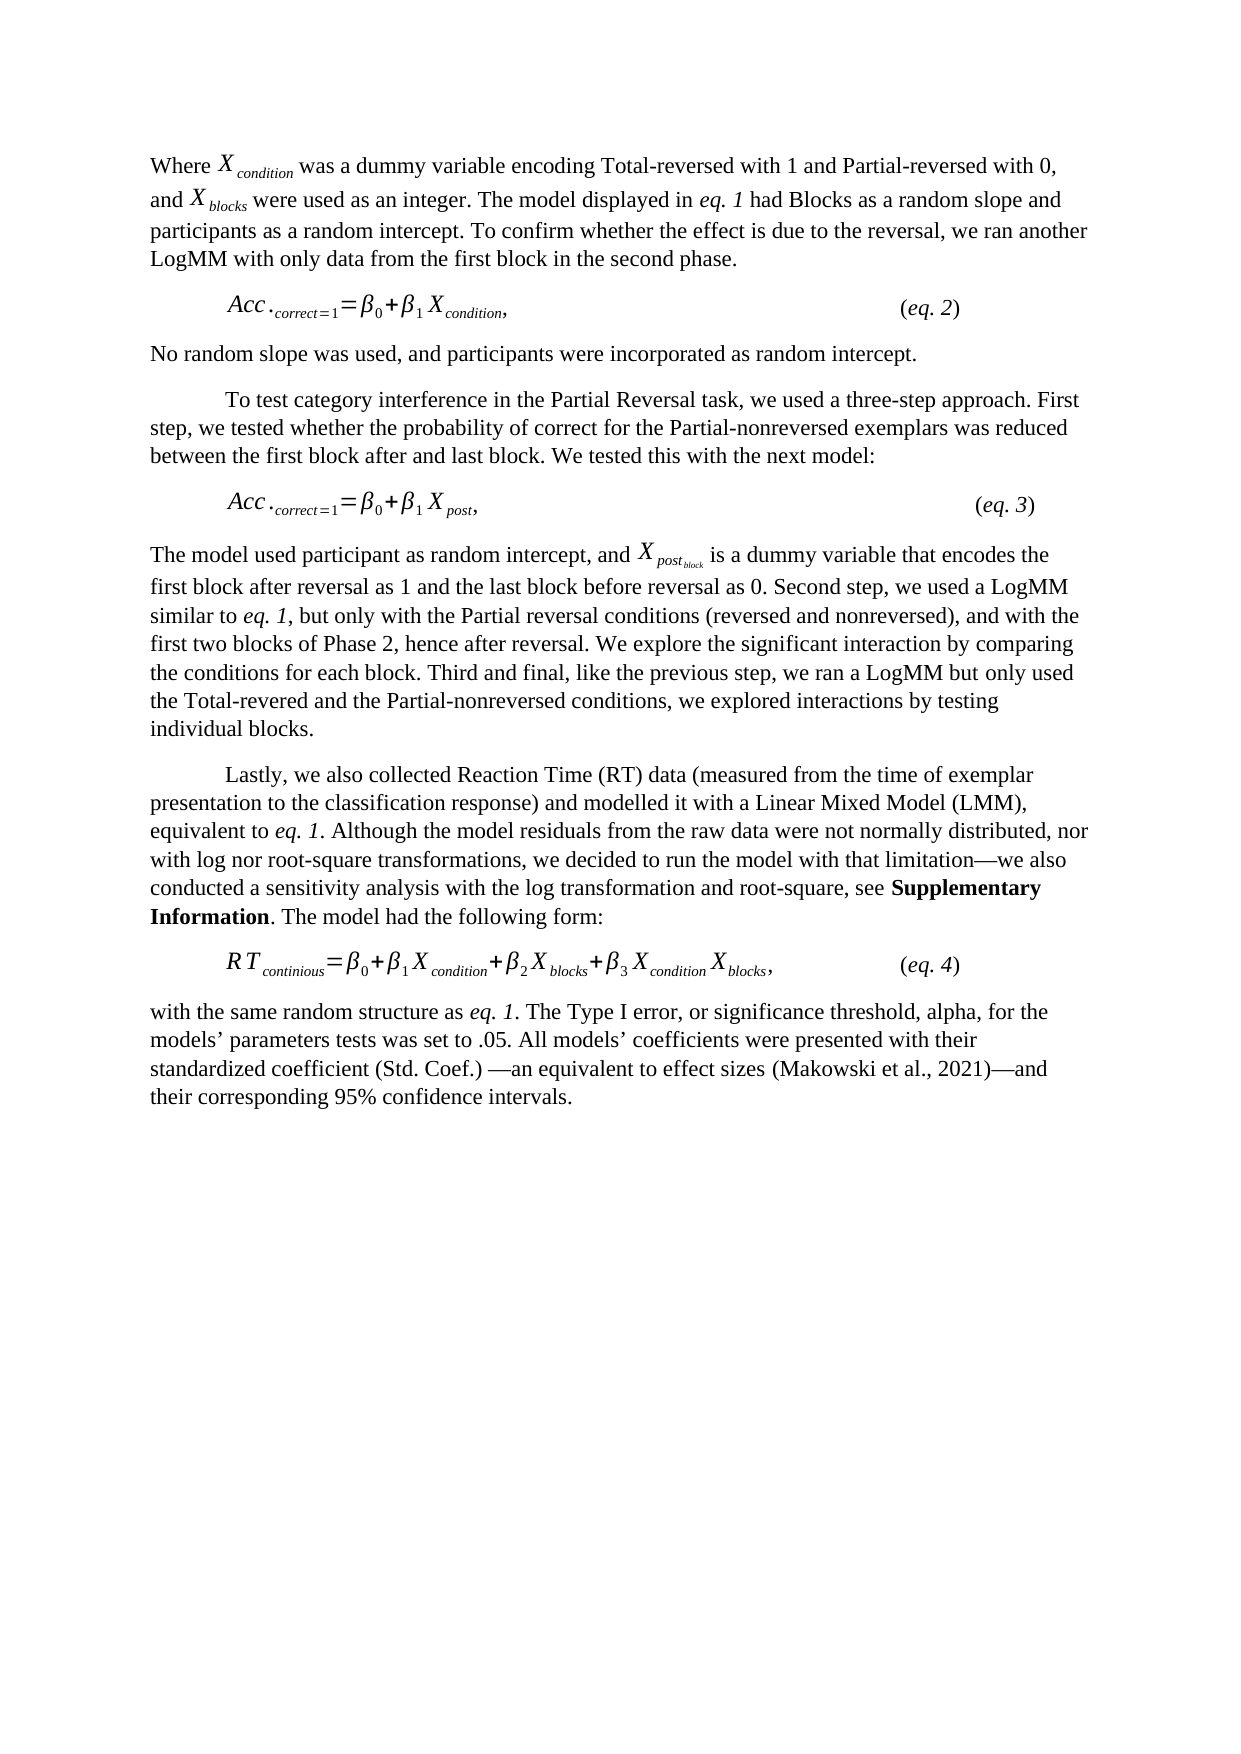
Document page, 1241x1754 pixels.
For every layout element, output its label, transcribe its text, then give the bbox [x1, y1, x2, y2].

text No random slope was used, and participants were incorporated as random intercept. [150, 341, 1090, 367]
text The model used participant as random intercept, and is a dummy variable that encodes the first block after reversal as 1 and the last block before reversal as 0. Second step, we used a LogMM similar to eq. 1, but only with the Partial reversal conditions (reversed and nonreversed), and with the first two blocks of Phase 2, hence after reversal. We explore the significant interaction by comparing the conditions for each block. Third and final, like the previous step, we ran a LogMM but only used the Total-revered and the Partial-nonreversed conditions, we explored interactions by testing individual blocks. [150, 538, 1090, 742]
text , (eq. 4) [150, 948, 1090, 979]
text , (eq. 3) [150, 488, 1090, 519]
text To test category interference in the Partial Reversal task, we used a three-step approach. First step, we tested whether the probability of correct for the Partial-nonreversed exemplars was reduced between the first block after and last block. We tested this with the next model: [150, 386, 1090, 469]
text Lastly, we also collected Reaction Time (RT) data (measured from the time of exemplar presentation to the classification response) and modelled it with a Linear Mixed Model (LMM), equivalent to eq. 1. Although the model residuals from the raw data were not normally distributed, nor with log nor root-square transformations, we decided to run the model with that limitation—we also conducted a sensitivity analysis with the log transformation and root-square, see Supplementary Information. The model had the following form: [150, 761, 1090, 929]
text , (eq. 2) [150, 290, 1090, 322]
text with the same random structure as eq. 1. The Type I error, or significance threshold, alpha, for the models’ parameters tests was set to .05. All models’ coefficients were presented with their standardized coefficient (Std. Coef.) ―an equivalent to effect sizes ―and their corresponding 95% confidence intervals. [150, 998, 1090, 1110]
text Where was a dummy variable encoding Total-reversed with 1 and Partial-reversed with 0, and were used as an integer. The model displayed in eq. 1 had Blocks as a random slope and participants as a random intercept. To confirm whether the effect is due to the reversal, we ran another LogMM with only data from the first block in the second phase. [150, 150, 1090, 272]
